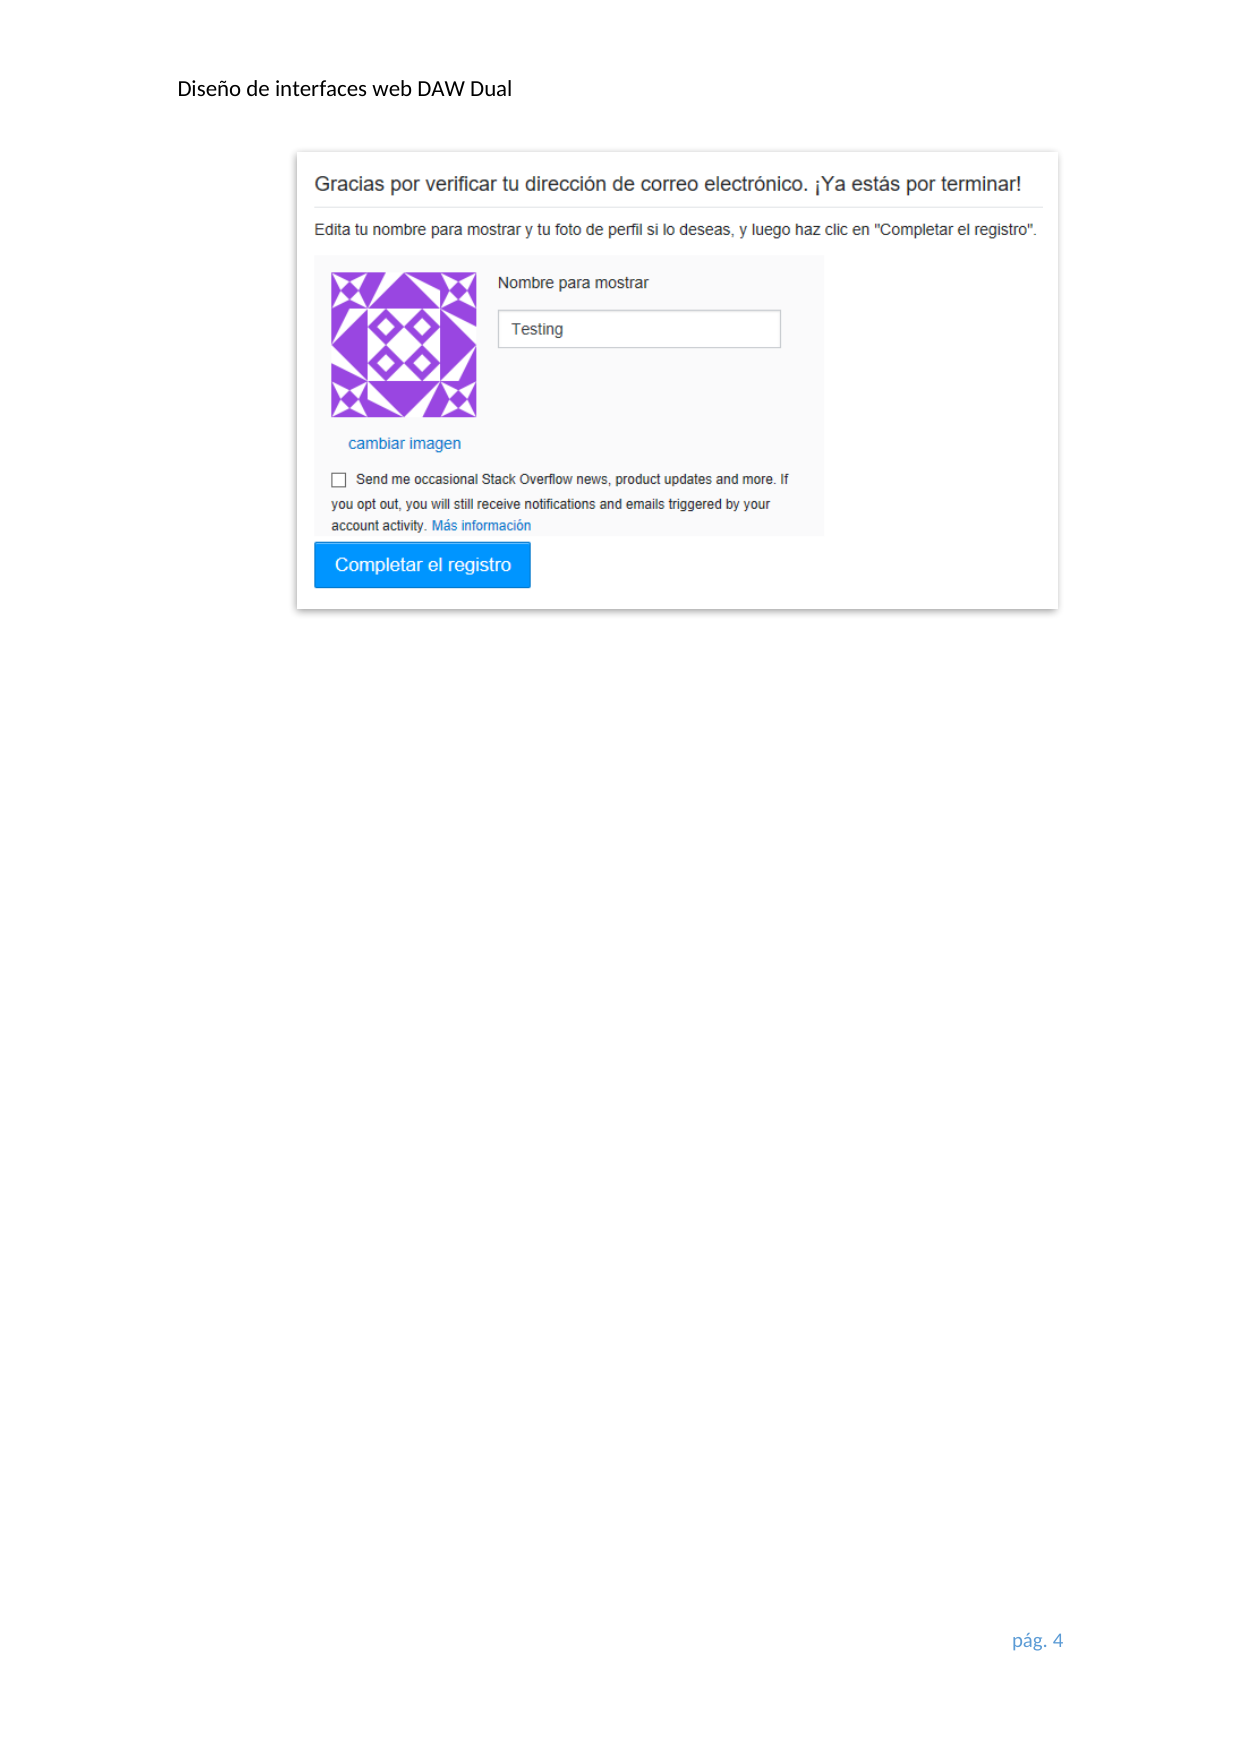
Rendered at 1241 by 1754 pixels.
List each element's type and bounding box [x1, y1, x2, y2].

picture [312, 166, 1043, 595]
